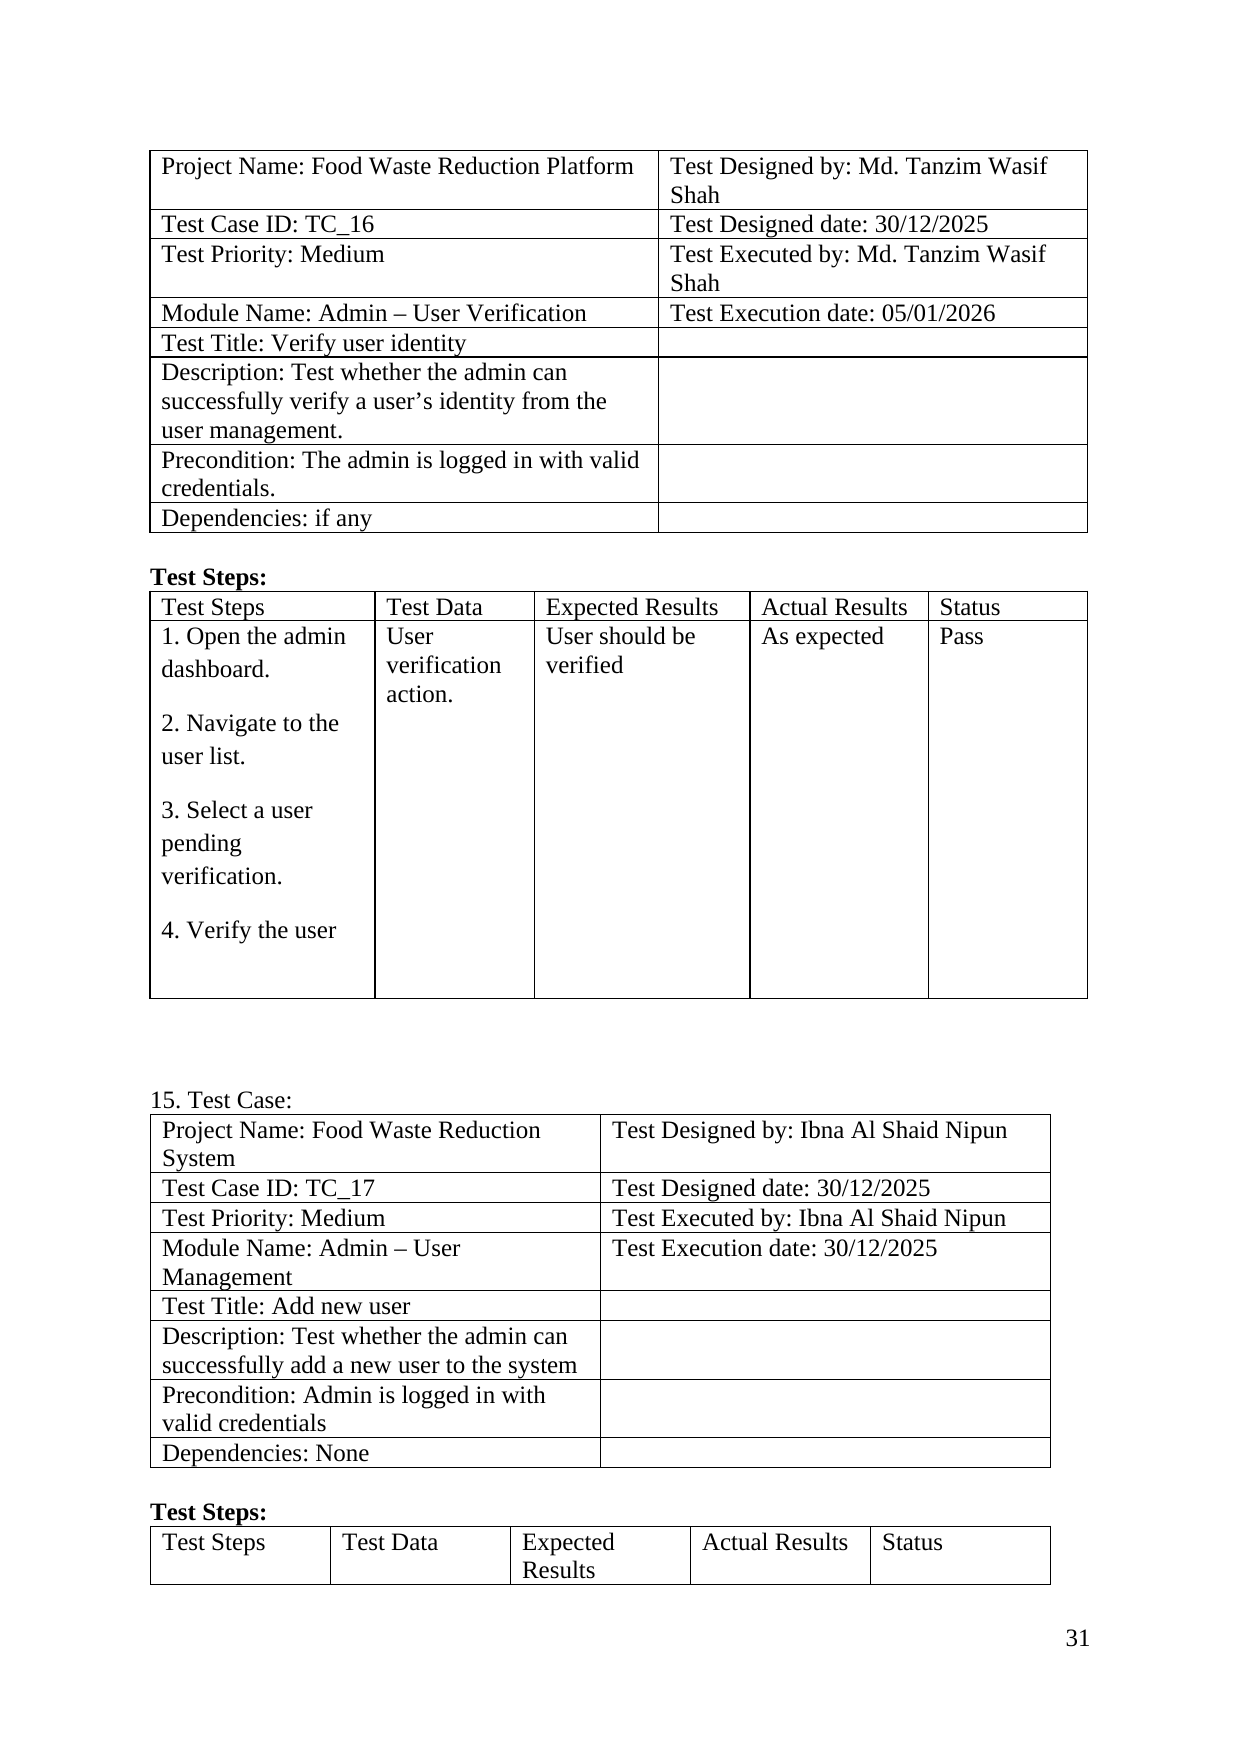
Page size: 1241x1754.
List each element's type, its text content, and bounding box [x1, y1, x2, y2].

table_cell Test Designed date: 30/12/2025 [659, 210, 1087, 238]
table_cell Test Title: Verify user identity [151, 328, 658, 356]
table_header Status [929, 592, 1087, 620]
table_cell Dependencies: None [151, 1438, 600, 1467]
table_cell Description: Test whether the admin can successfully verify a user’s identity from the user management. [151, 358, 658, 444]
table_header Expected Results [535, 592, 749, 620]
table_cell Module Name: Admin – User Verification [151, 298, 658, 327]
table_cell Test Priority: Medium [151, 239, 658, 297]
table_header Project Name: Food Waste Reduction System [151, 1115, 600, 1172]
table_cell Test Execution date: 05/01/2026 [659, 298, 1087, 327]
table_header Test Designed by: Ibna Al Shaid Nipun [601, 1115, 1050, 1172]
table_cell [659, 358, 1087, 444]
table_header Expected Results [511, 1527, 690, 1584]
text Test Steps: [150, 1497, 1090, 1526]
table_cell [601, 1438, 1050, 1467]
table_header Project Name: Food Waste Reduction Platform [151, 151, 658, 208]
table_cell Description: Test whether the admin can successfully add a new user to the system [151, 1321, 600, 1379]
table_header Actual Results [751, 592, 928, 620]
table_cell [601, 1321, 1050, 1379]
table_cell [659, 503, 1087, 532]
table_header Test Steps [151, 592, 374, 620]
text 15. Test Case: [150, 1085, 1090, 1114]
table_cell [659, 445, 1087, 502]
table_cell Precondition: Admin is logged in with valid credentials [151, 1380, 600, 1437]
table_cell 1. Open the admin dashboard. 2. Navigate to the user list. 3. Select a user pending verification. 4. Verify the user [151, 621, 374, 998]
table_cell Test Execution date: 30/12/2025 [601, 1233, 1050, 1290]
table_cell Precondition: The admin is logged in with valid credentials. [151, 445, 658, 502]
table_cell Test Case ID: TC_17 [151, 1173, 600, 1202]
table_cell Dependencies: if any [151, 503, 658, 532]
table_cell Test Executed by: Md. Tanzim Wasif Shah [659, 239, 1087, 297]
table_header Test Steps [151, 1527, 330, 1584]
table_cell Test Title: Add new user [151, 1291, 600, 1320]
table_cell Module Name: Admin – User Management [151, 1233, 600, 1290]
table_cell [659, 328, 1087, 356]
table_cell Test Executed by: Ibna Al Shaid Nipun [601, 1203, 1050, 1232]
table_cell [601, 1291, 1050, 1320]
table_cell Test Priority: Medium [151, 1203, 600, 1232]
table_cell User should be verified [535, 621, 749, 998]
table_cell Test Case ID: TC_16 [151, 210, 658, 238]
table_header Actual Results [691, 1527, 870, 1584]
table_cell Test Designed date: 30/12/2025 [601, 1173, 1050, 1202]
table_header Test Data [376, 592, 534, 620]
table_cell User verification action. [376, 621, 534, 998]
table_header Test Designed by: Md. Tanzim Wasif Shah [659, 151, 1087, 208]
text Test Steps: [150, 562, 1090, 591]
table_cell [601, 1380, 1050, 1437]
table_cell As expected [751, 621, 928, 998]
table_header Status [871, 1527, 1050, 1584]
table_header Test Data [331, 1527, 510, 1584]
table_cell Pass [929, 621, 1087, 998]
